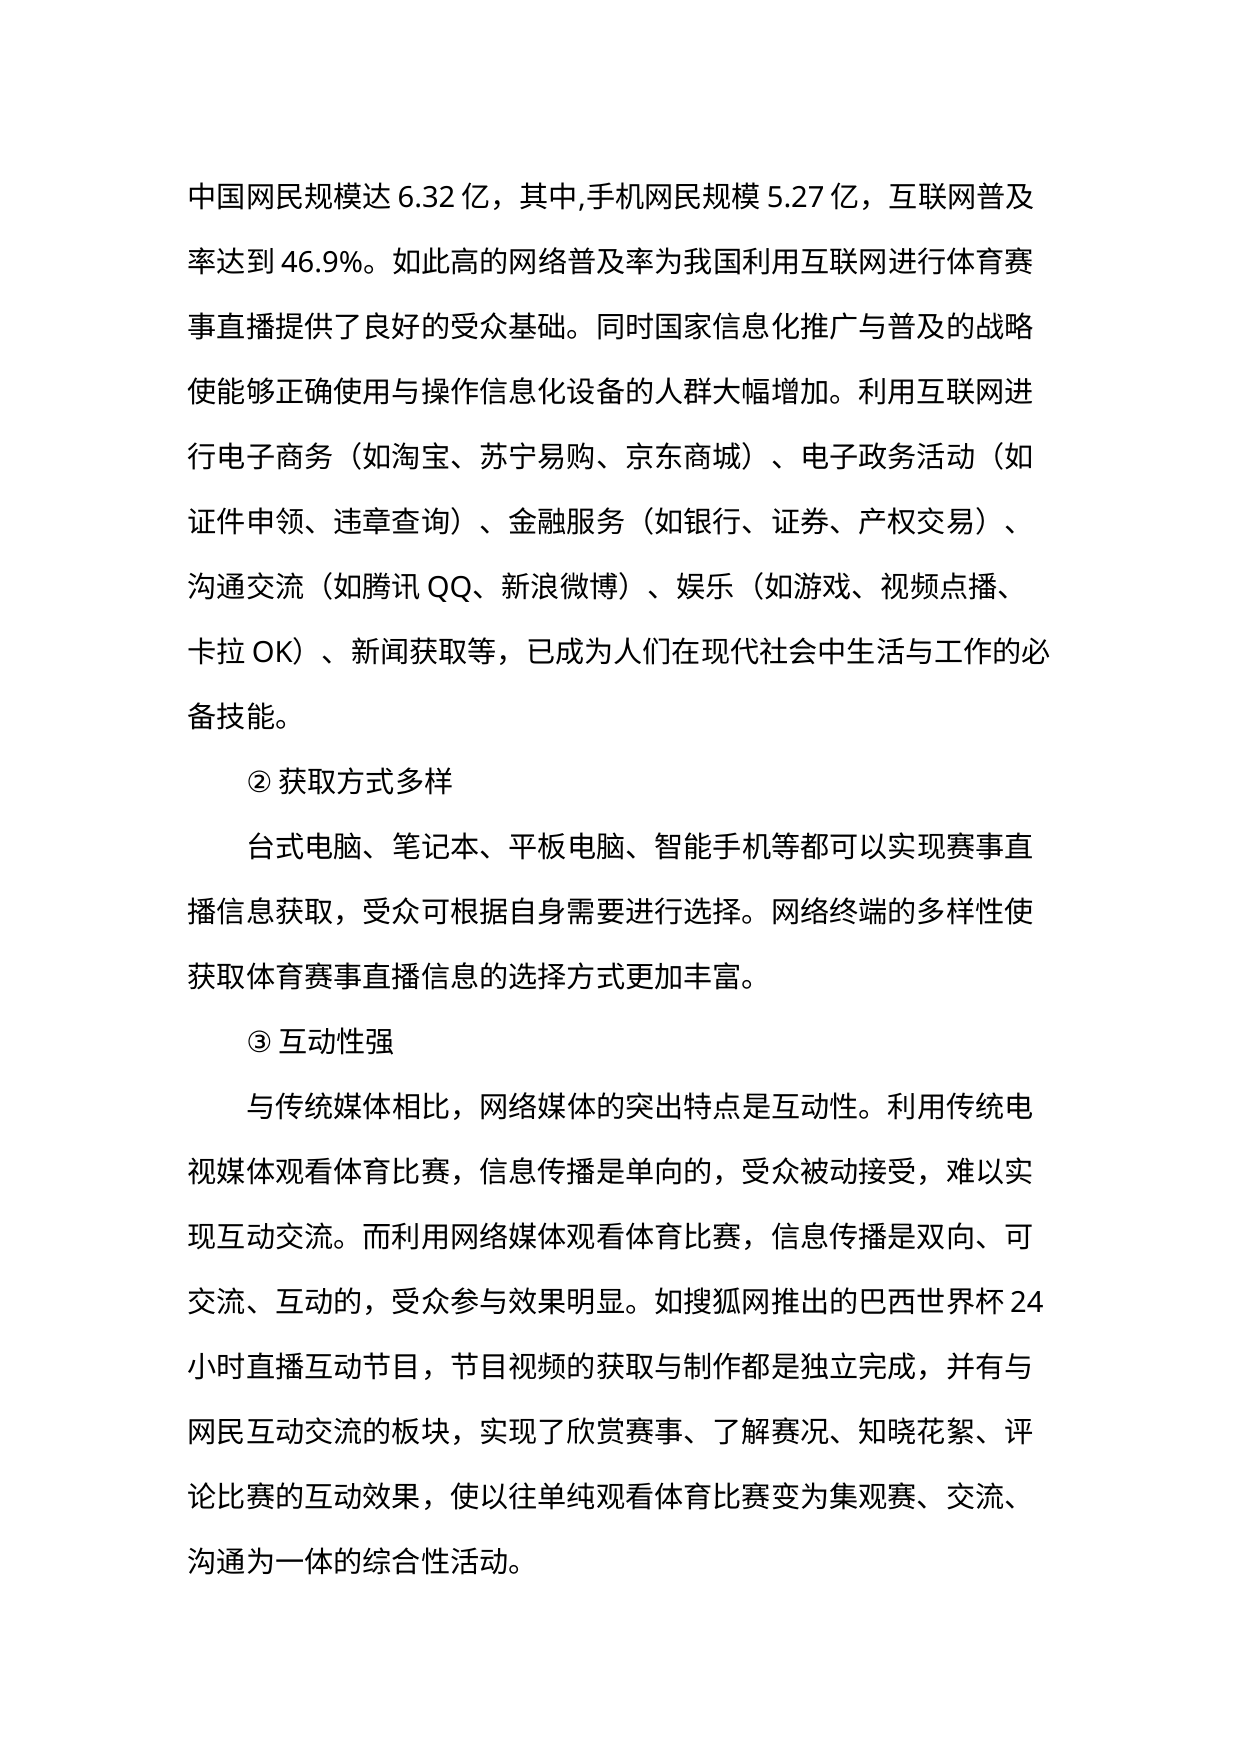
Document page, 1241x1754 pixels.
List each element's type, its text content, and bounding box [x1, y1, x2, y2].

text ③互动性强 [187, 1007, 1053, 1072]
text ②获取方式多样 [187, 747, 1053, 812]
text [187, 162, 1053, 747]
text 与传统媒体相比，网络媒体的突出特点是互动性。利用传统电视媒体观看体育比赛，信息传播是单向的，受众被动接受，难以实现互动交流。而利用网络媒体观看体育比赛，信息传播是双向、可交流、互动的，受众参与效果明显。如搜狐网推出的巴西世界杯24小时直播互动节目，节目视频的获取与制作都是独立完成，并有与网民互动交流的板块，实现了欣赏赛事、了解赛况、知晓花絮、评论比赛的互动效果，使以往单纯观看体育比赛变为集观赛、交流、沟通为一体的综合性活动。 [187, 1072, 1053, 1592]
text 台式电脑、笔记本、平板电脑、智能手机等都可以实现赛事直播信息获取，受众可根据自身需要进行选择。网络终端的多样性使获取体育赛事直播信息的选择方式更加丰富。 [187, 812, 1053, 1007]
